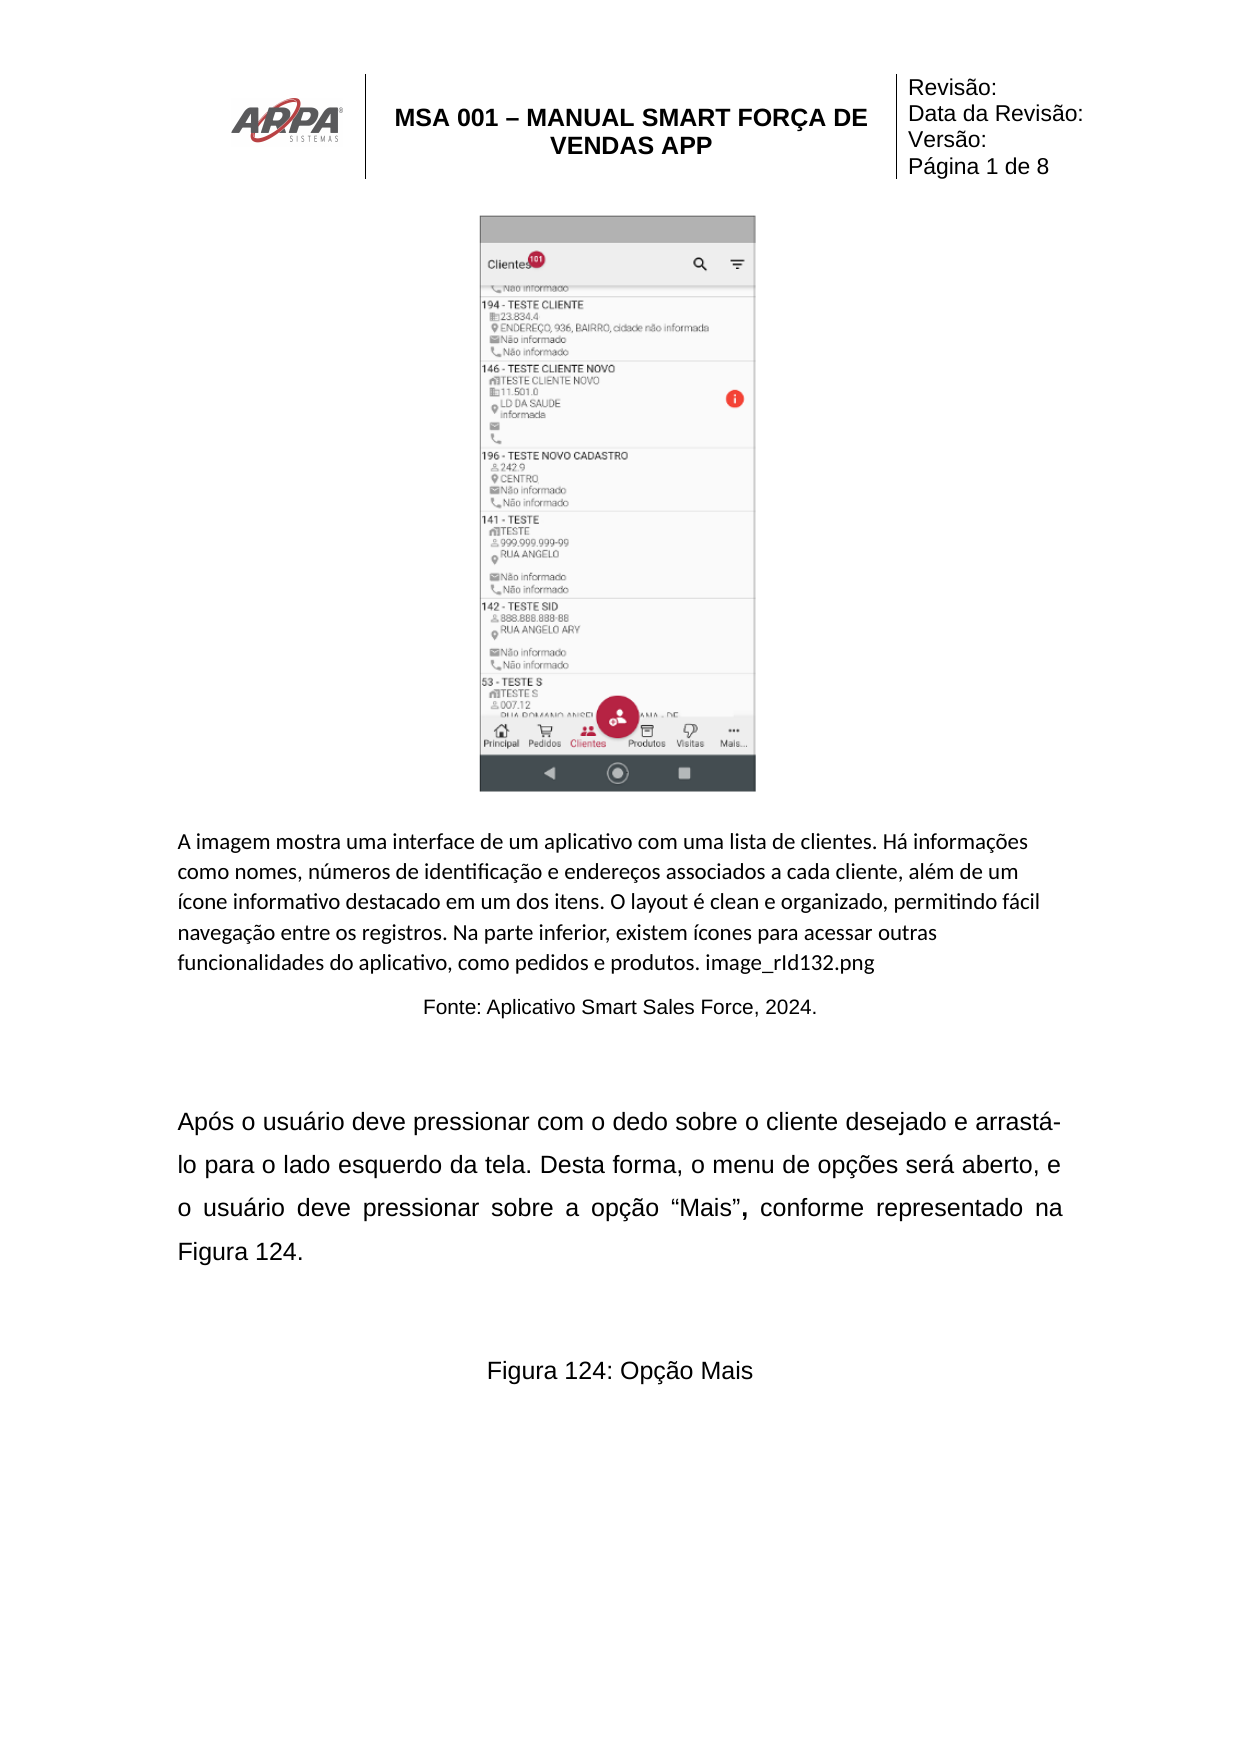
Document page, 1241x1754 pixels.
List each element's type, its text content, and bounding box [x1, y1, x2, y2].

picture [231, 98, 343, 147]
text Após o usuário deve pressionar com o dedo sobre o cliente desejado e arrastá-lo para o lado esquerdo da tela. Desta forma, o menu de opções será aberto, e o usuário deve pressionar sobre a opção “Mais”, conforme representado na Figura 124. [177, 1107, 1063, 1265]
text Figura 124: Opção Mais [177, 1356, 1063, 1385]
text A imagem mostra uma interface de um aplicativo com uma lista de clientes. Há informações como nomes, números de identificação e endereços associados a cada cliente, além de um ícone informativo destacado em um dos itens. O layout é clean e organizado, permitindo fácil navegação entre os registros. Na parte inferior, existem ícones para acessar outras funcionalidades do aplicativo, como pedidos e produtos. image_rId132.png [177, 827, 1063, 976]
text Fonte: Aplicativo Smart Sales Force, 2024. [177, 995, 1063, 1019]
picture [471, 207, 770, 797]
